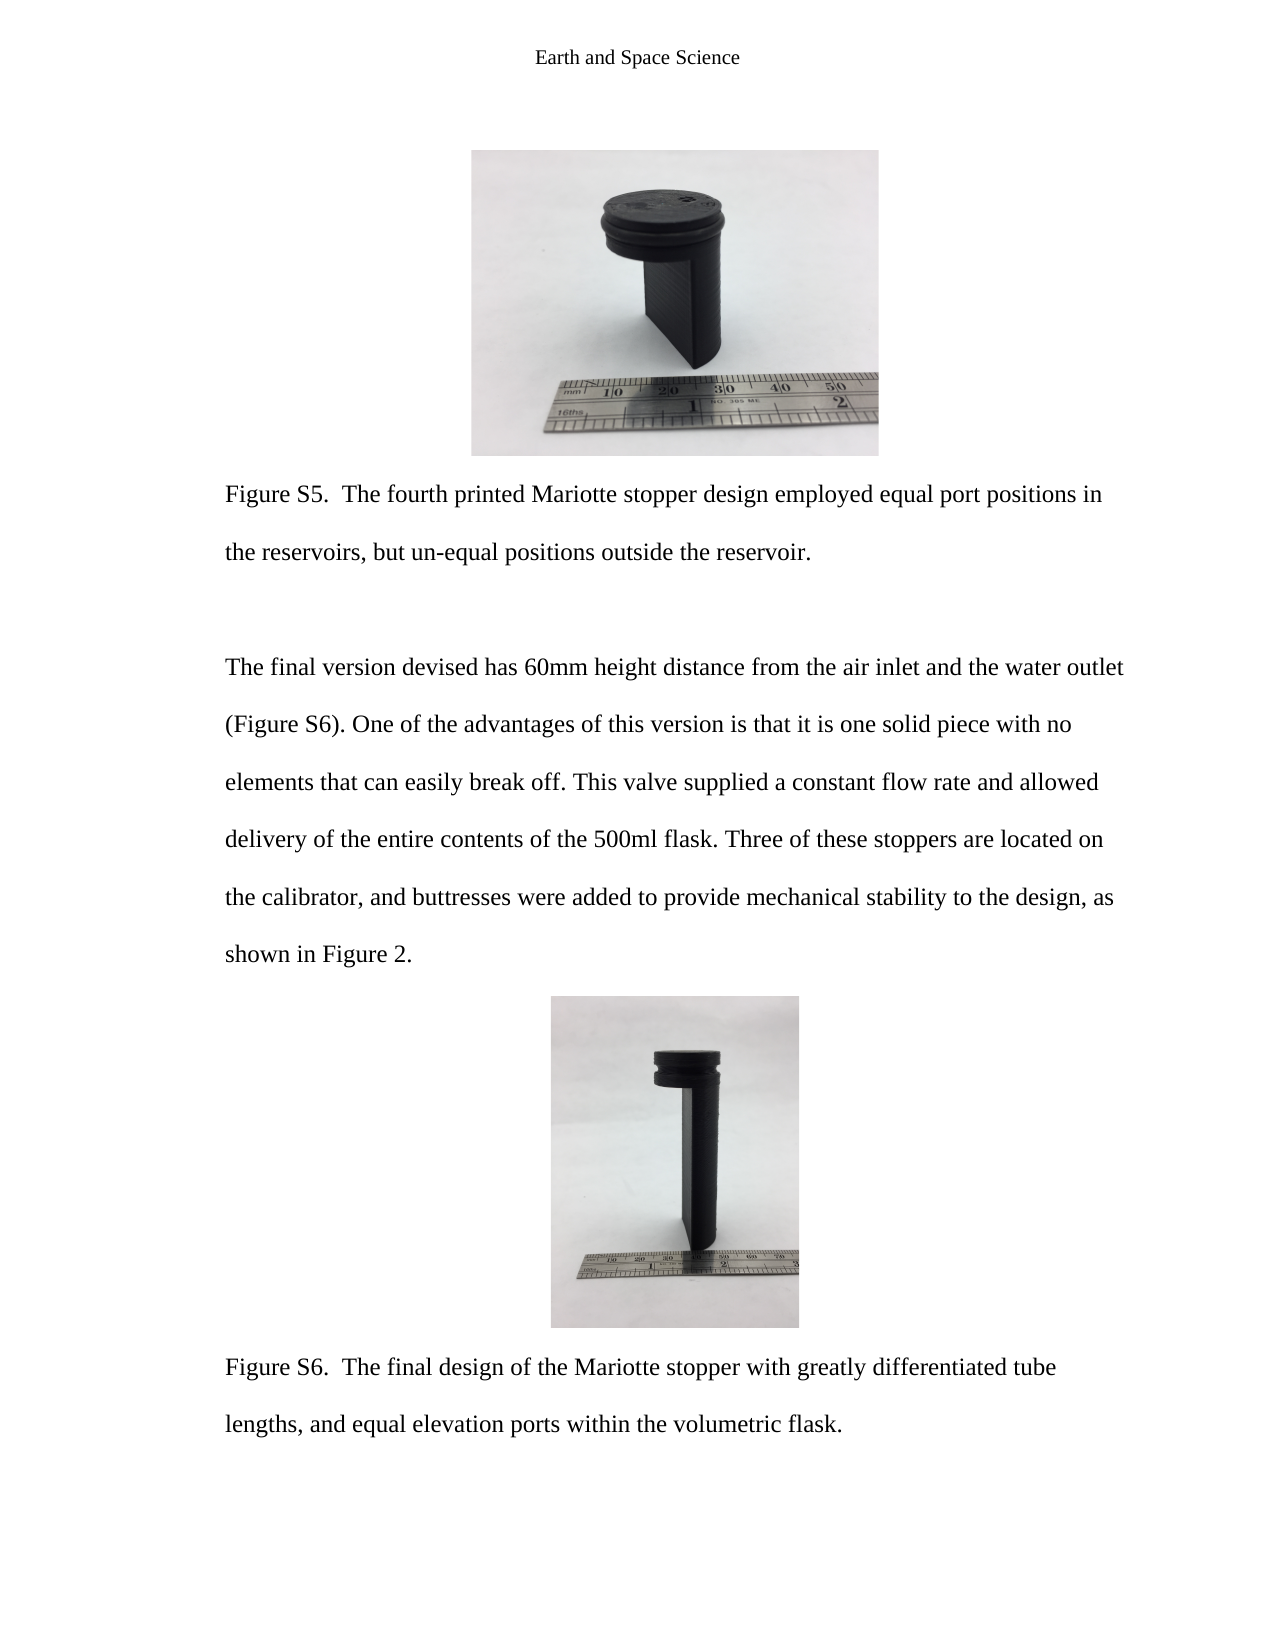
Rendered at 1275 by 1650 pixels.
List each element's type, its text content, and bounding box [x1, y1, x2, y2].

picture [550, 996, 800, 1328]
picture [471, 150, 879, 456]
text The final version devised has 60mm height distance from the air inlet and the water outlet (Figure S6). One of the advantages of this version is that it is one solid piece with no elements that can easily break off. This valve supplied a constant flow rate and allowed delivery of the entire contents of the 500ml flask. Three of these stoppers are located on the calibrator, and buttresses were added to provide mechanical stability to the design, as shown in Figure 2. [225, 652, 1125, 968]
text Figure S5. The fourth printed Mariotte stopper design employed equal port positions in the reservoirs, but un-equal positions outside the reservoir. [225, 479, 1125, 566]
text Figure S6. The final design of the Mariotte stopper with greatly differentiated tube lengths, and equal elevation ports within the volumetric flask. [225, 1352, 1125, 1438]
